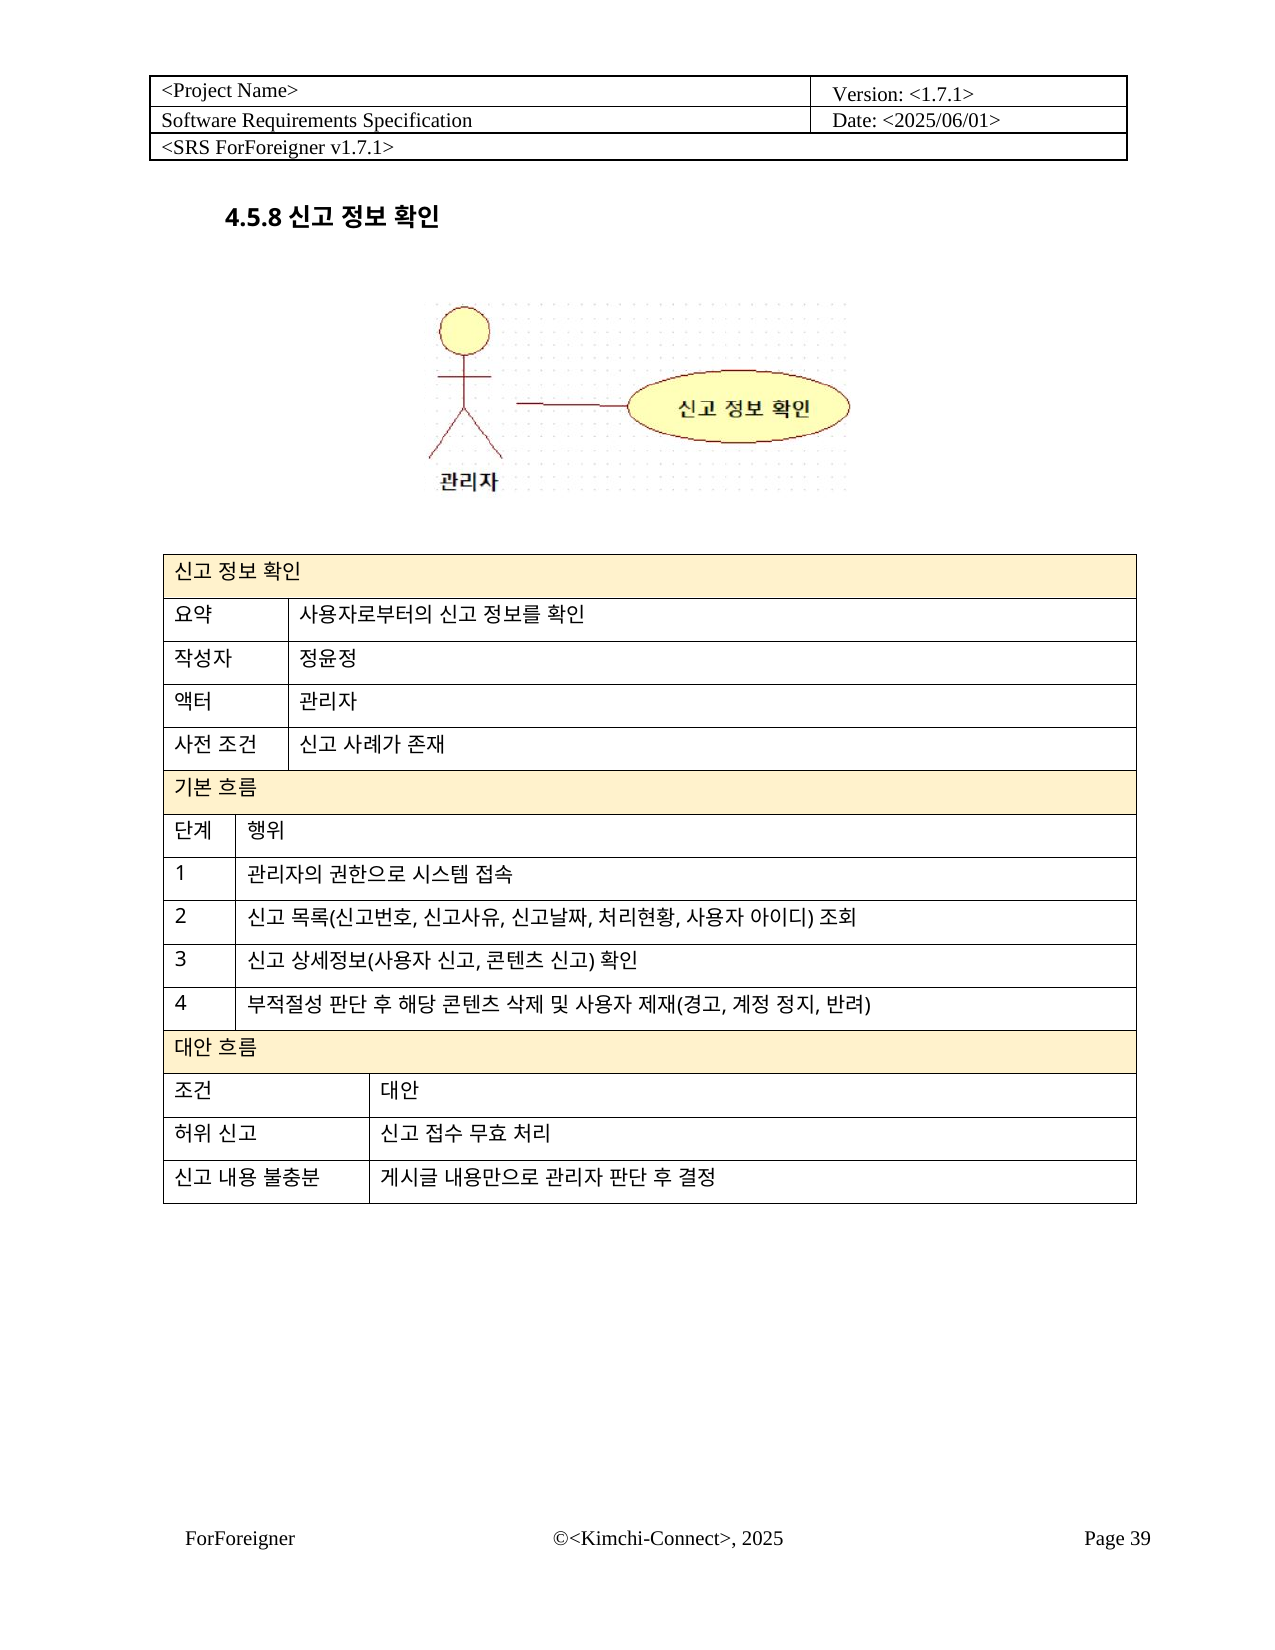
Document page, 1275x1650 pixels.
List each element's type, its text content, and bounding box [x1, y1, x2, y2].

table_cell 1 [164, 858, 235, 900]
table_cell 요약 [164, 599, 288, 641]
table_cell 관리자 [289, 685, 1136, 727]
table_cell 허위 신고 [164, 1118, 369, 1160]
table_cell 행위 [236, 815, 1136, 857]
table_cell 대안 [370, 1074, 1136, 1117]
table_cell 기본 흐름 [164, 771, 1136, 814]
table_cell 신고 접수 무효 처리 [370, 1118, 1136, 1160]
table_cell 신고 사례가 존재 [289, 728, 1136, 770]
table_cell 작성자 [164, 642, 288, 684]
table_cell 게시글 내용만으로 관리자 판단 후 결정 [370, 1161, 1136, 1203]
table_cell 사전 조건 [164, 728, 288, 770]
table_cell 신고 내용 불충분 [164, 1161, 369, 1203]
table_cell 부적절성 판단 후 해당 콘텐츠 삭제 및 사용자 제재(경고, 계정 정지, 반려) [236, 988, 1136, 1030]
table_cell 정윤정 [289, 642, 1136, 684]
table_header 신고 정보 확인 [164, 555, 1136, 597]
table_cell 조건 [164, 1074, 369, 1117]
table_cell 대안 흐름 [164, 1031, 1136, 1073]
table_cell 신고 목록(신고번호, 신고사유, 신고날짜, 처리현황, 사용자 아이디) 조회 [236, 901, 1136, 943]
table_cell 단계 [164, 815, 235, 857]
subtitle 4.5.8 신고 정보 확인 [150, 198, 1125, 234]
picture [424, 301, 851, 500]
table_cell 관리자의 권한으로 시스템 접속 [236, 858, 1136, 900]
table_cell 사용자로부터의 신고 정보를 확인 [289, 599, 1136, 641]
table_cell 2 [164, 901, 235, 943]
table_cell 액터 [164, 685, 288, 727]
table_cell 신고 상세정보(사용자 신고, 콘텐츠 신고) 확인 [236, 945, 1136, 987]
table_cell 4 [164, 988, 235, 1030]
table_cell 3 [164, 945, 235, 987]
